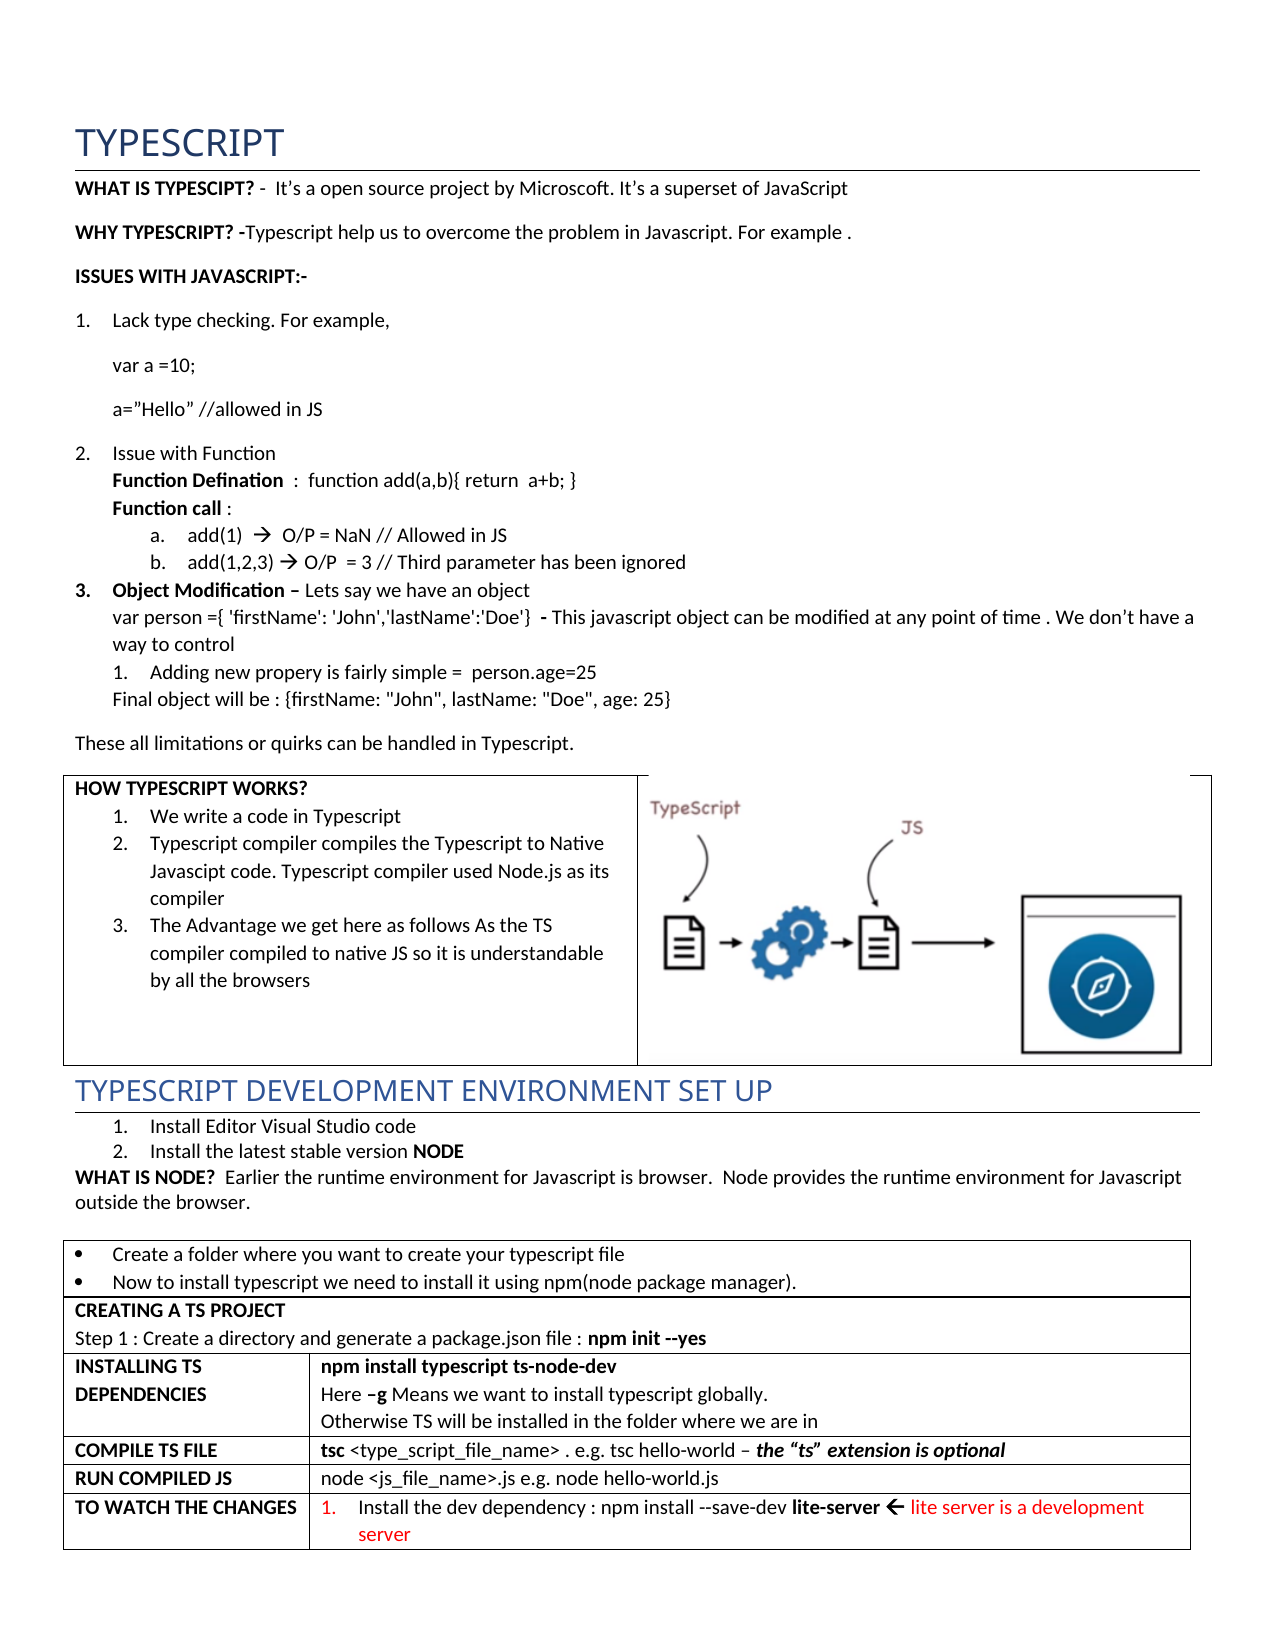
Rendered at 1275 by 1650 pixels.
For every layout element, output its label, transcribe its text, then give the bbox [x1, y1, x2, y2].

text WHY TYPESCRIPT? -Typescript help us to overcome the problem in Javascript. For example . [75, 219, 1200, 245]
table_cell node <js_file_name>.js e.g. node hello-world.js [310, 1465, 1190, 1493]
list Lack type checking. For example, [75, 308, 1200, 333]
table_header HOW TYPESCRIPT WORKS? We write a code in Typescript Typescript compiler compiles the Typescript to Native Javascipt code. Typescript compiler used Node.js as its compiler The Advantage we get here as follows As the TS compiler compiled to native JS so it is understandable by all the browsers [64, 776, 637, 1065]
text WHAT IS TYPESCIPT? - It’s a open source project by Microscoft. It’s a superset of JavaScript [75, 176, 1200, 201]
subtitle TYPESCRIPT [75, 117, 1200, 170]
picture [648, 775, 1190, 1063]
list Object Modification – Lets say we have an object [75, 577, 1200, 602]
table_cell tsc <type_script_file_name> . e.g. tsc hello-world – the “ts” extension is optional [310, 1437, 1190, 1464]
list var person ={ 'firstName': 'John','lastName':'Doe'} - This javascript object can be modified at any point of time . We don’t have a way to control [112, 604, 1200, 657]
text ISSUES WITH JAVASCRIPT:- [75, 264, 1200, 289]
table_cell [64, 1494, 309, 1549]
text var a =10; [112, 352, 1200, 377]
list Function call : [112, 495, 1200, 520]
list add(1) O/P = NaN // Allowed in JS [150, 522, 1200, 547]
table_cell INSTALLING TS DEPENDENCIES [64, 1354, 309, 1436]
list Adding new propery is fairly simple = person.age=25 [112, 659, 1200, 684]
table_cell CREATING A TS PROJECT Step 1 : Create a directory and generate a package.json file : npm init --yes [64, 1298, 1190, 1352]
list Install the latest stable version NODE [112, 1139, 1200, 1164]
list Function Defination : function add(a,b){ return a+b; } [112, 467, 1200, 493]
table_cell COMPILE TS FILE [64, 1437, 309, 1464]
table_header [638, 776, 1211, 1065]
table_cell npm install typescript ts-node-dev Here –g Means we want to install typescript globally. Otherwise TS will be installed in the folder where we are in [310, 1354, 1190, 1436]
text These all limitations or quirks can be handled in Typescript. [75, 731, 1200, 756]
text WHAT IS NODE? Earlier the runtime environment for Javascript is browser. Node provides the runtime environment for Javascript outside the browser. [75, 1164, 1200, 1215]
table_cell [310, 1494, 1190, 1549]
text a=”Hello” //allowed in JS [112, 396, 1200, 421]
list Issue with Function [75, 440, 1200, 465]
table_cell RUN COMPILED JS [64, 1465, 309, 1493]
table_header Create a folder where you want to create your typescript file Now to install typescript we need to install it using npm(node package manager). [64, 1241, 1190, 1296]
list Final object will be : {firstName: "John", lastName: "Doe", age: 25} [112, 686, 1200, 712]
list add(1,2,3) O/P = 3 // Third parameter has been ignored [150, 549, 1200, 575]
subtitle TYPESCRIPT DEVELOPMENT ENVIRONMENT SET UP [75, 1070, 1200, 1112]
list Install Editor Visual Studio code [112, 1113, 1200, 1139]
